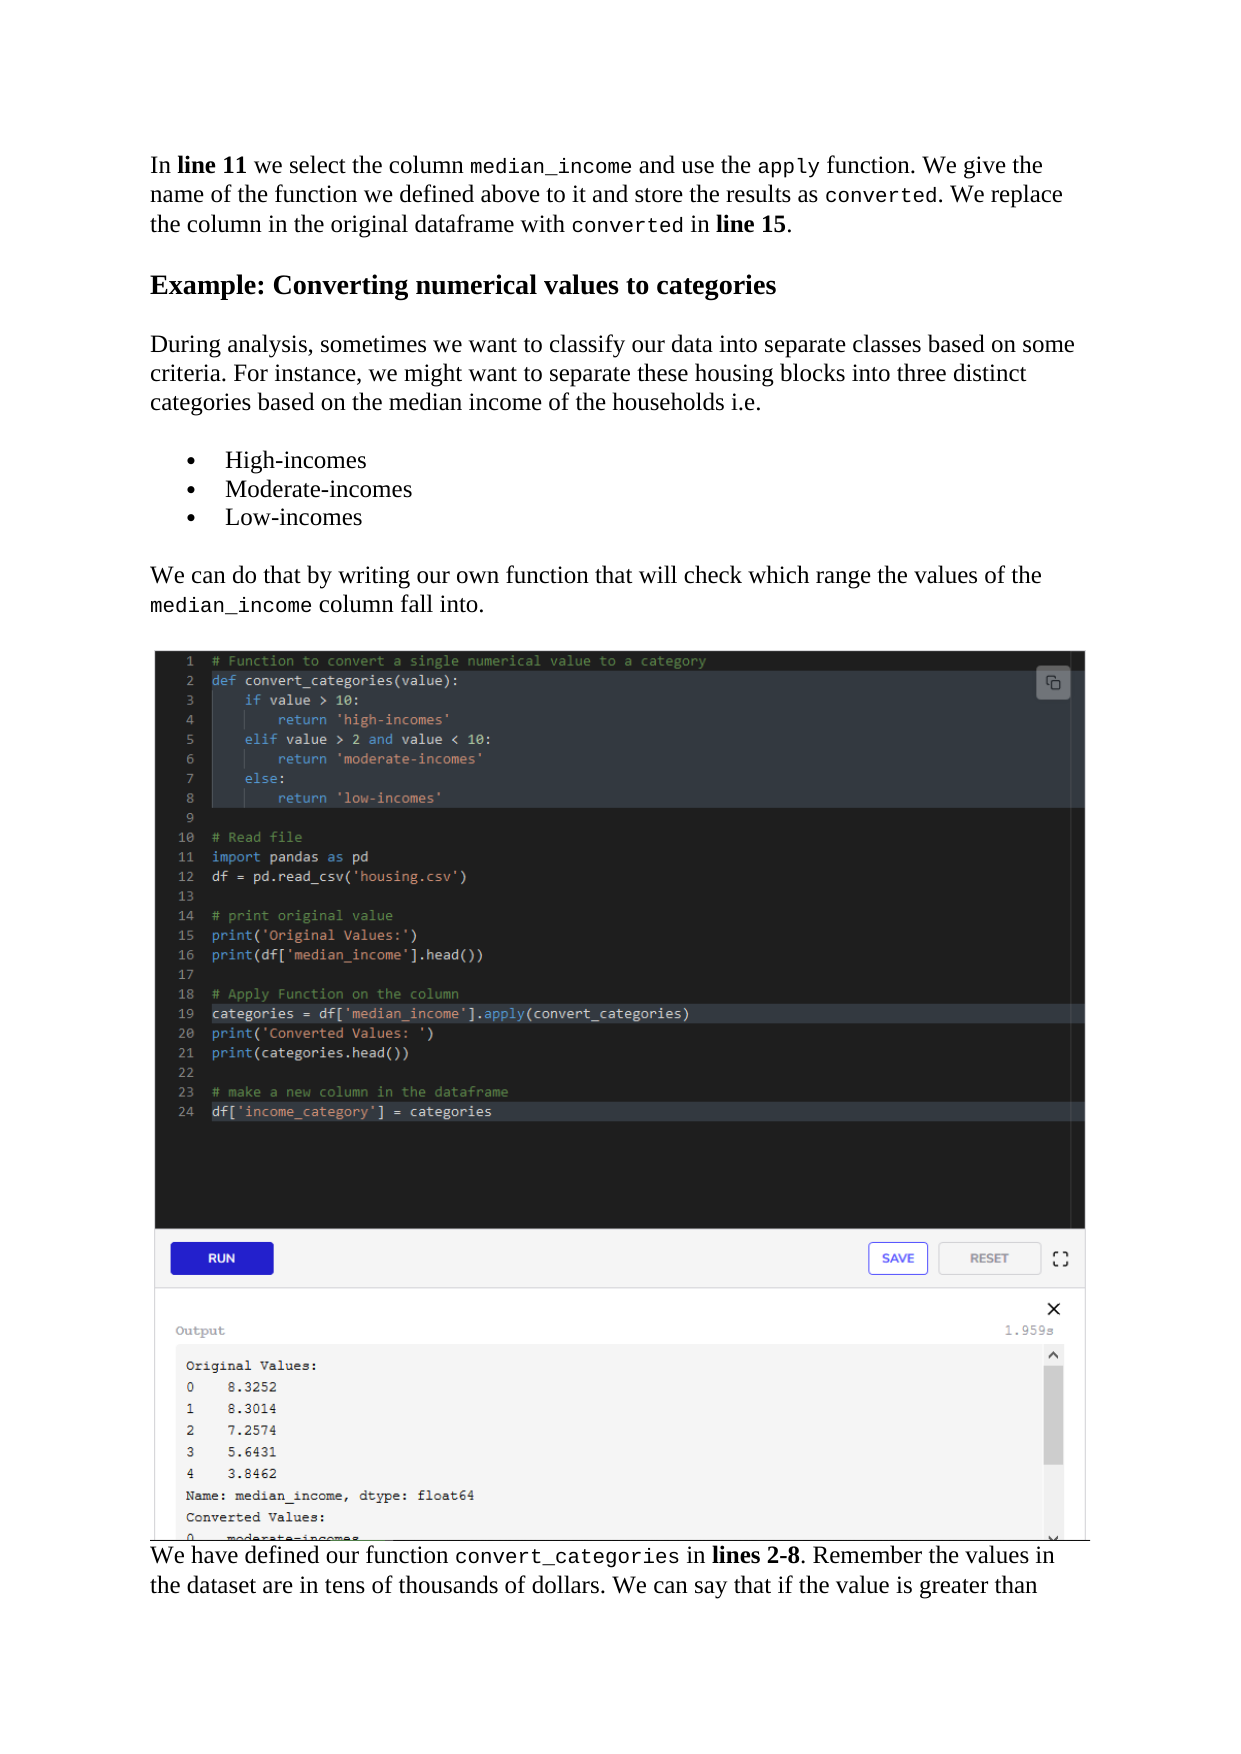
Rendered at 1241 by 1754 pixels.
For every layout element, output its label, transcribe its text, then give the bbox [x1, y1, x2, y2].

text We can do that by writing our own function that will check which range the values of the median_income column fall into. [150, 560, 1090, 619]
list Low-incomes [187, 502, 1090, 531]
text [150, 1541, 1090, 1599]
text During analysis, sometimes we want to classify our data into separate classes based on some criteria. For instance, we might want to separate these housing blocks into three distinct categories based on the median income of the households i.e. [150, 329, 1090, 416]
list High-incomes [187, 445, 1090, 474]
picture [150, 647, 1091, 1541]
list Moderate-incomes [187, 474, 1090, 502]
text In line 11 we select the column median_income and use the apply function. We give the name of the function we defined above to it and store the results as converted. We replace the column in the original dataframe with converted in line 15. [150, 150, 1090, 239]
text Example: Converting numerical values to categories [150, 268, 1090, 300]
